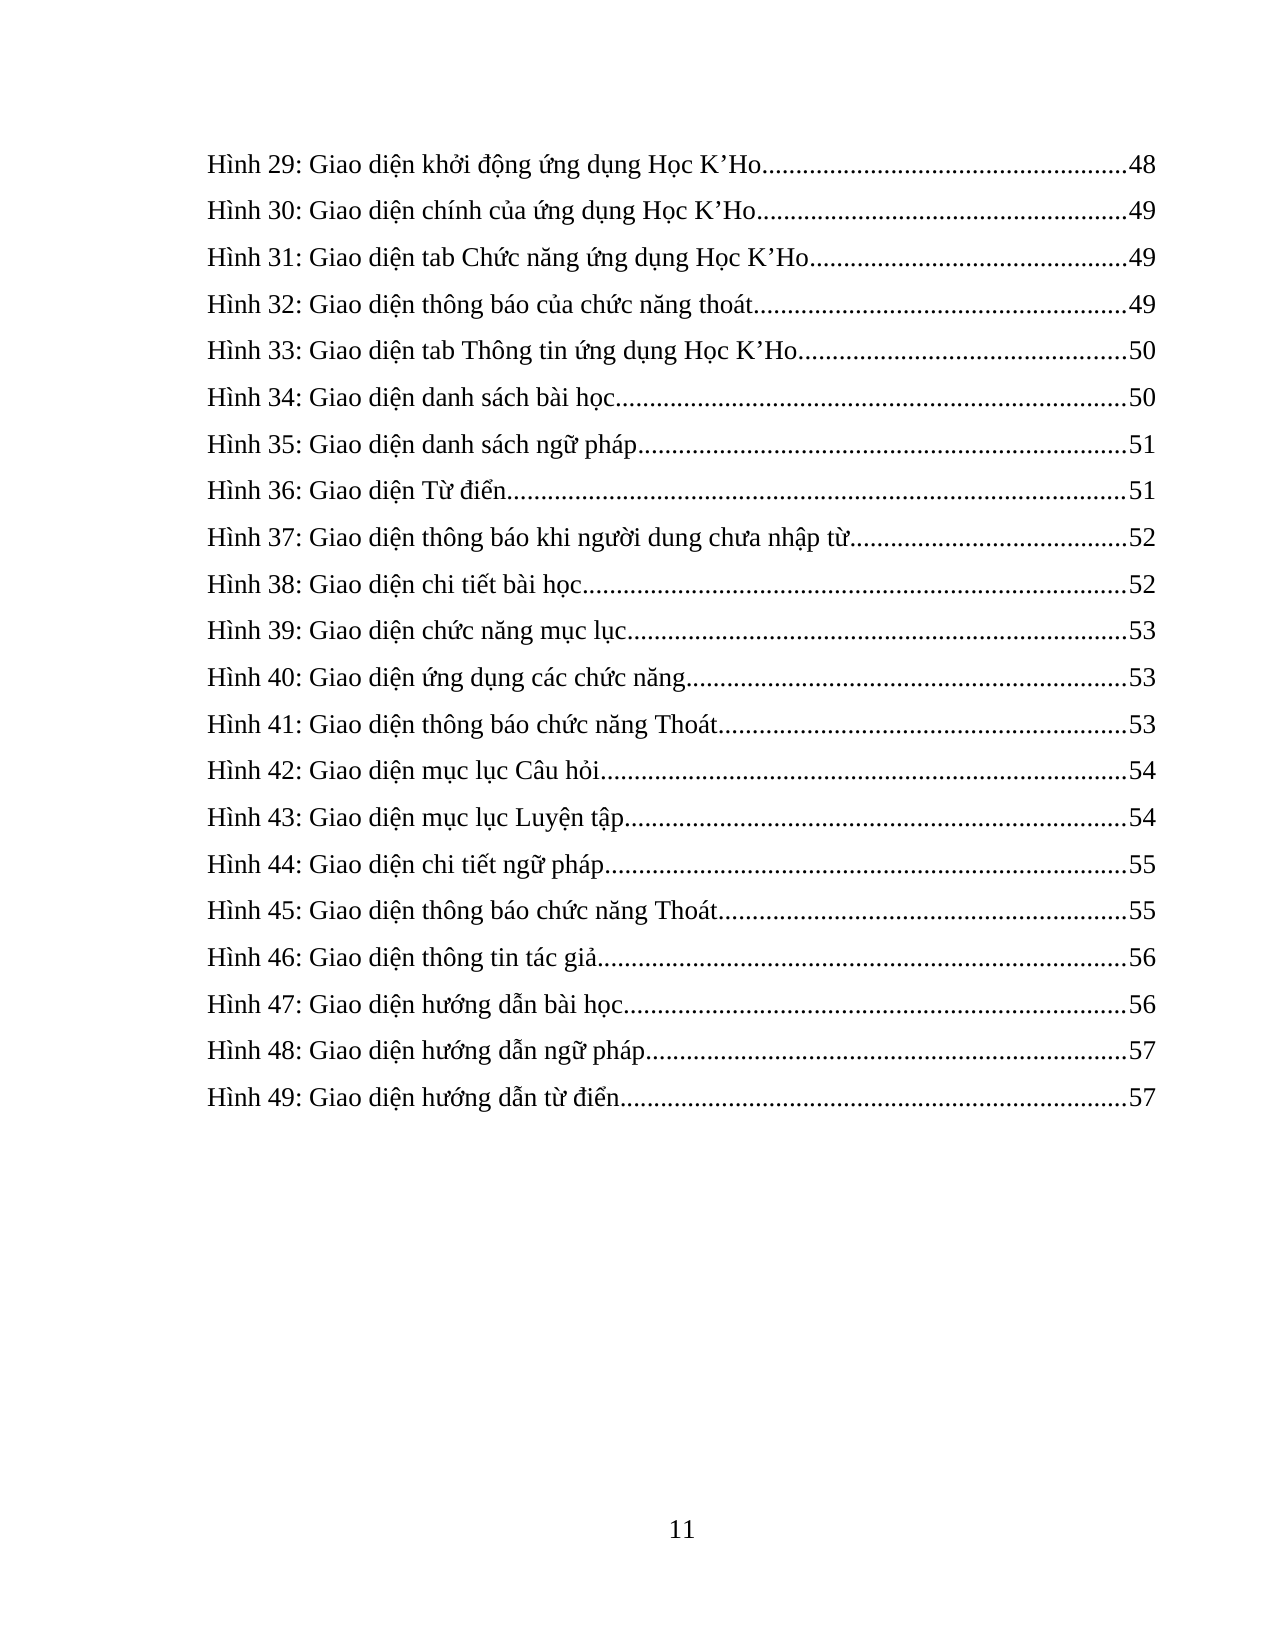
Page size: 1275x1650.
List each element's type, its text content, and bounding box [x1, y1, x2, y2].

text Hình 33: Giao diện tab Thông tin ứng dụng Học K’Ho 50 [207, 334, 1157, 366]
text Hình 44: Giao diện chi tiết ngữ pháp 55 [207, 848, 1157, 879]
text Hình 40: Giao diện ứng dụng các chức năng 53 [207, 661, 1157, 692]
text Hình 43: Giao diện mục lục Luyện tập 54 [207, 801, 1157, 832]
text Hình 37: Giao diện thông báo khi người dung chưa nhập từ 52 [207, 521, 1157, 552]
text Hình 29: Giao diện khởi động ứng dụng Học K’Ho 48 [207, 148, 1157, 179]
text Hình 38: Giao diện chi tiết bài học 52 [207, 568, 1157, 599]
text Hình 39: Giao diện chức năng mục lục 53 [207, 614, 1157, 646]
text Hình 30: Giao diện chính của ứng dụng Học K’Ho 49 [207, 194, 1157, 226]
text Hình 36: Giao diện Từ điển 51 [207, 474, 1157, 506]
text Hình 32: Giao diện thông báo của chức năng thoát 49 [207, 288, 1157, 319]
text Hình 35: Giao diện danh sách ngữ pháp 51 [207, 428, 1157, 459]
text Hình 47: Giao diện hướng dẫn bài học 56 [207, 988, 1157, 1019]
text Hình 45: Giao diện thông báo chức năng Thoát 55 [207, 894, 1157, 926]
text Hình 34: Giao diện danh sách bài học 50 [207, 381, 1157, 412]
text Hình 41: Giao diện thông báo chức năng Thoát 53 [207, 708, 1157, 739]
text Hình 48: Giao diện hướng dẫn ngữ pháp 57 [207, 1034, 1157, 1066]
text Hình 42: Giao diện mục lục Câu hỏi 54 [207, 754, 1157, 786]
text Hình 46: Giao diện thông tin tác giả 56 [207, 941, 1157, 972]
text Hình 49: Giao diện hướng dẫn từ điển 57 [207, 1081, 1157, 1112]
text Hình 31: Giao diện tab Chức năng ứng dụng Học K’Ho 49 [207, 241, 1157, 272]
